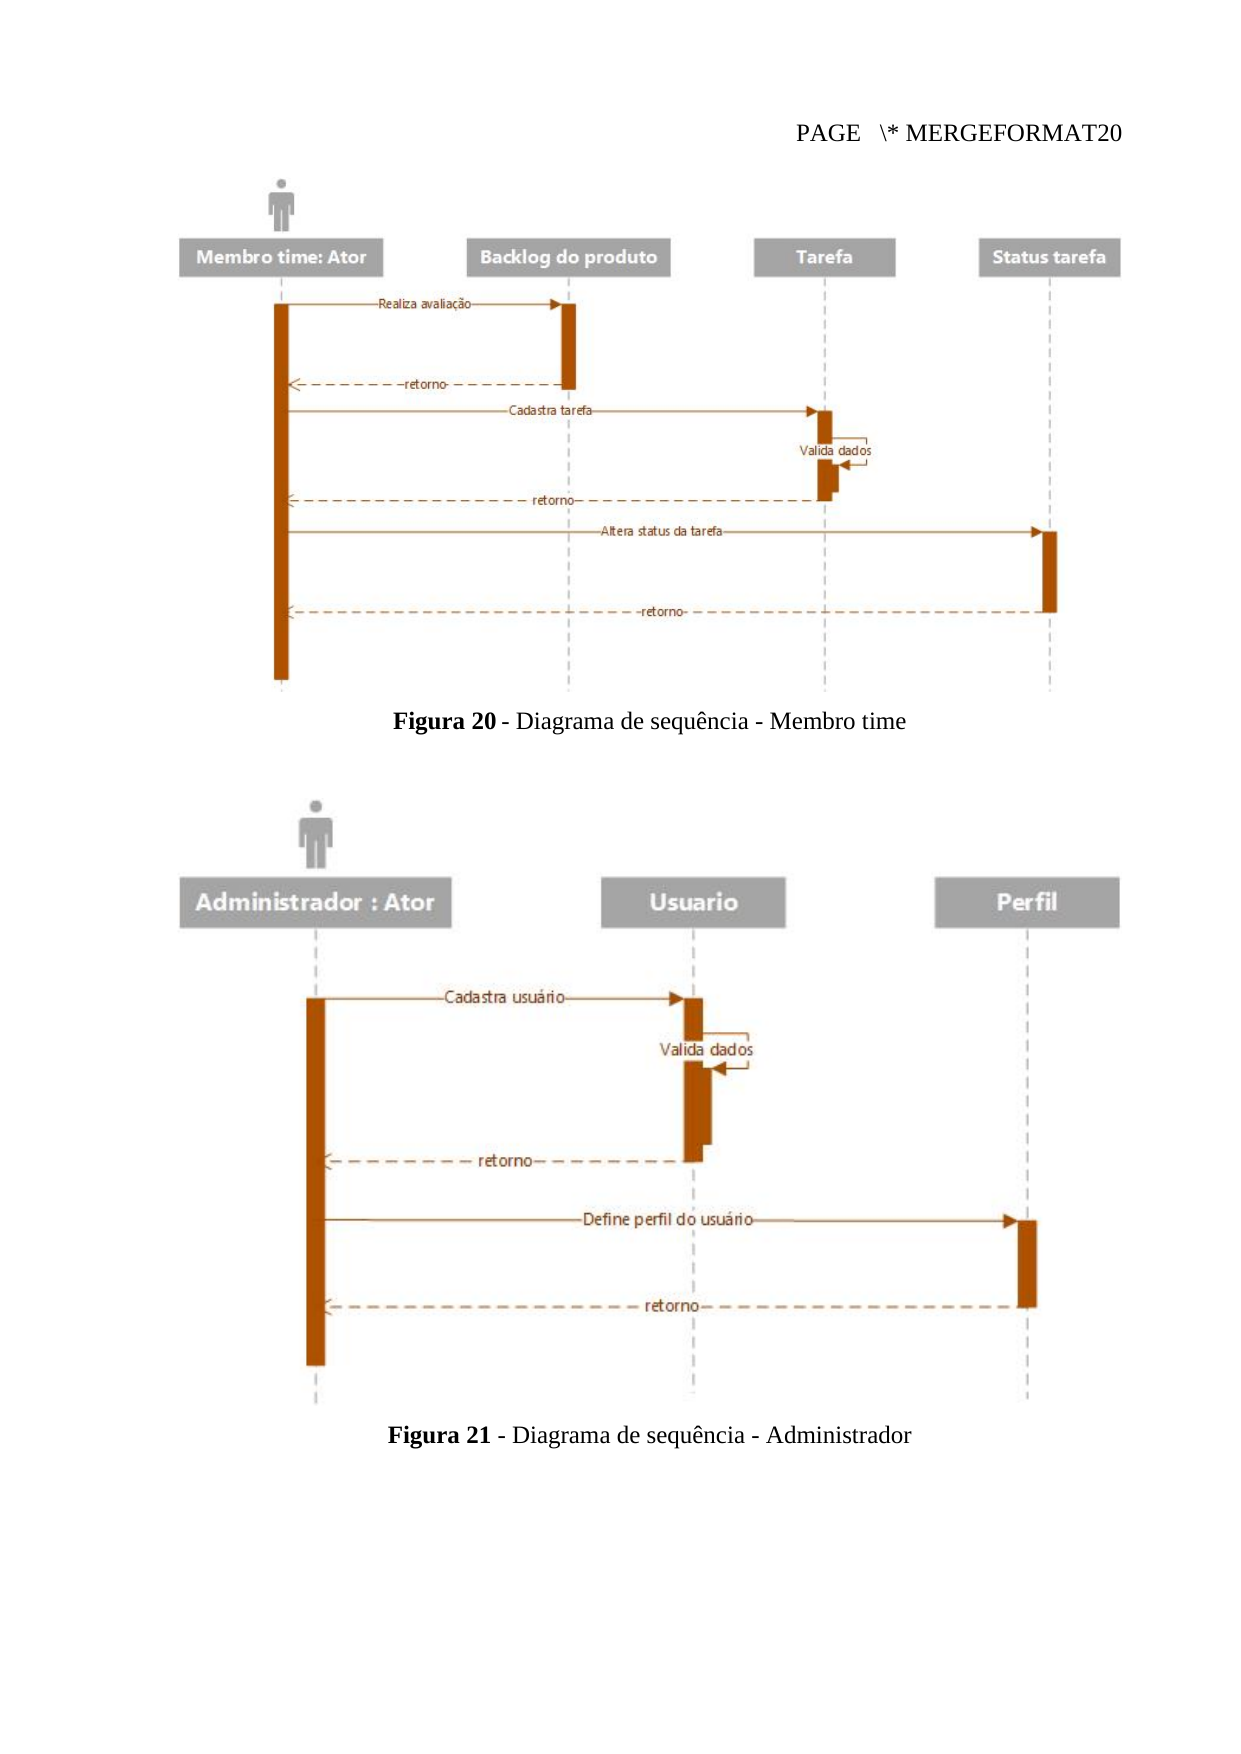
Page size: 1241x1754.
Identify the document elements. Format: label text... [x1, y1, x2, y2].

picture [177, 177, 1123, 692]
text Figura 21 - Diagrama de sequência - Administrador [177, 1420, 1122, 1449]
text Figura 20 - Diagrama de sequência - Membro time [177, 706, 1122, 735]
picture [177, 798, 1123, 1406]
